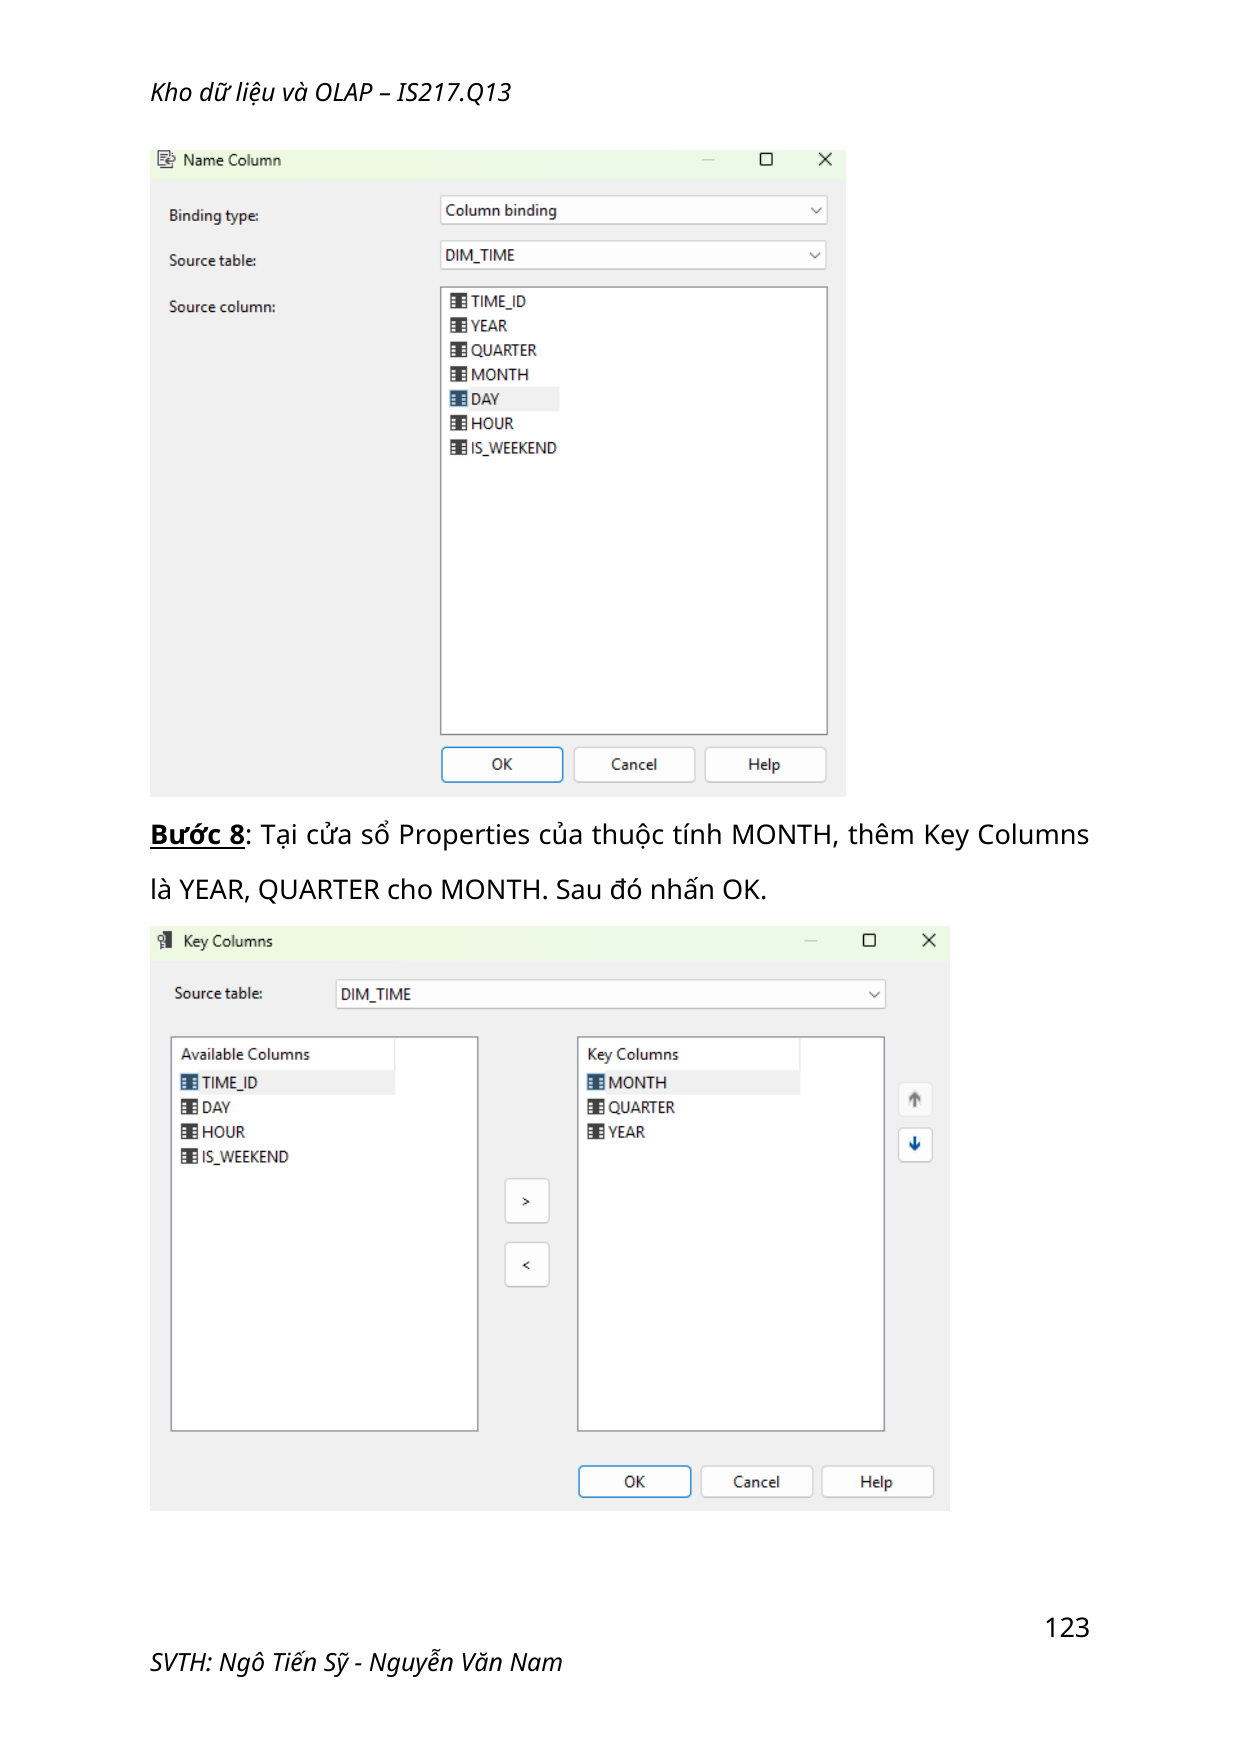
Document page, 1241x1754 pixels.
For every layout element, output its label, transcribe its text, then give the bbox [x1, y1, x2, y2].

picture [150, 150, 846, 797]
picture [150, 926, 950, 1511]
text Bước 8: Tại cửa sổ Properties của thuộc tính MONTH, thêm Key Columns là YEAR, QUARTER cho MONTH. Sau đó nhấn OK. [150, 816, 1090, 908]
